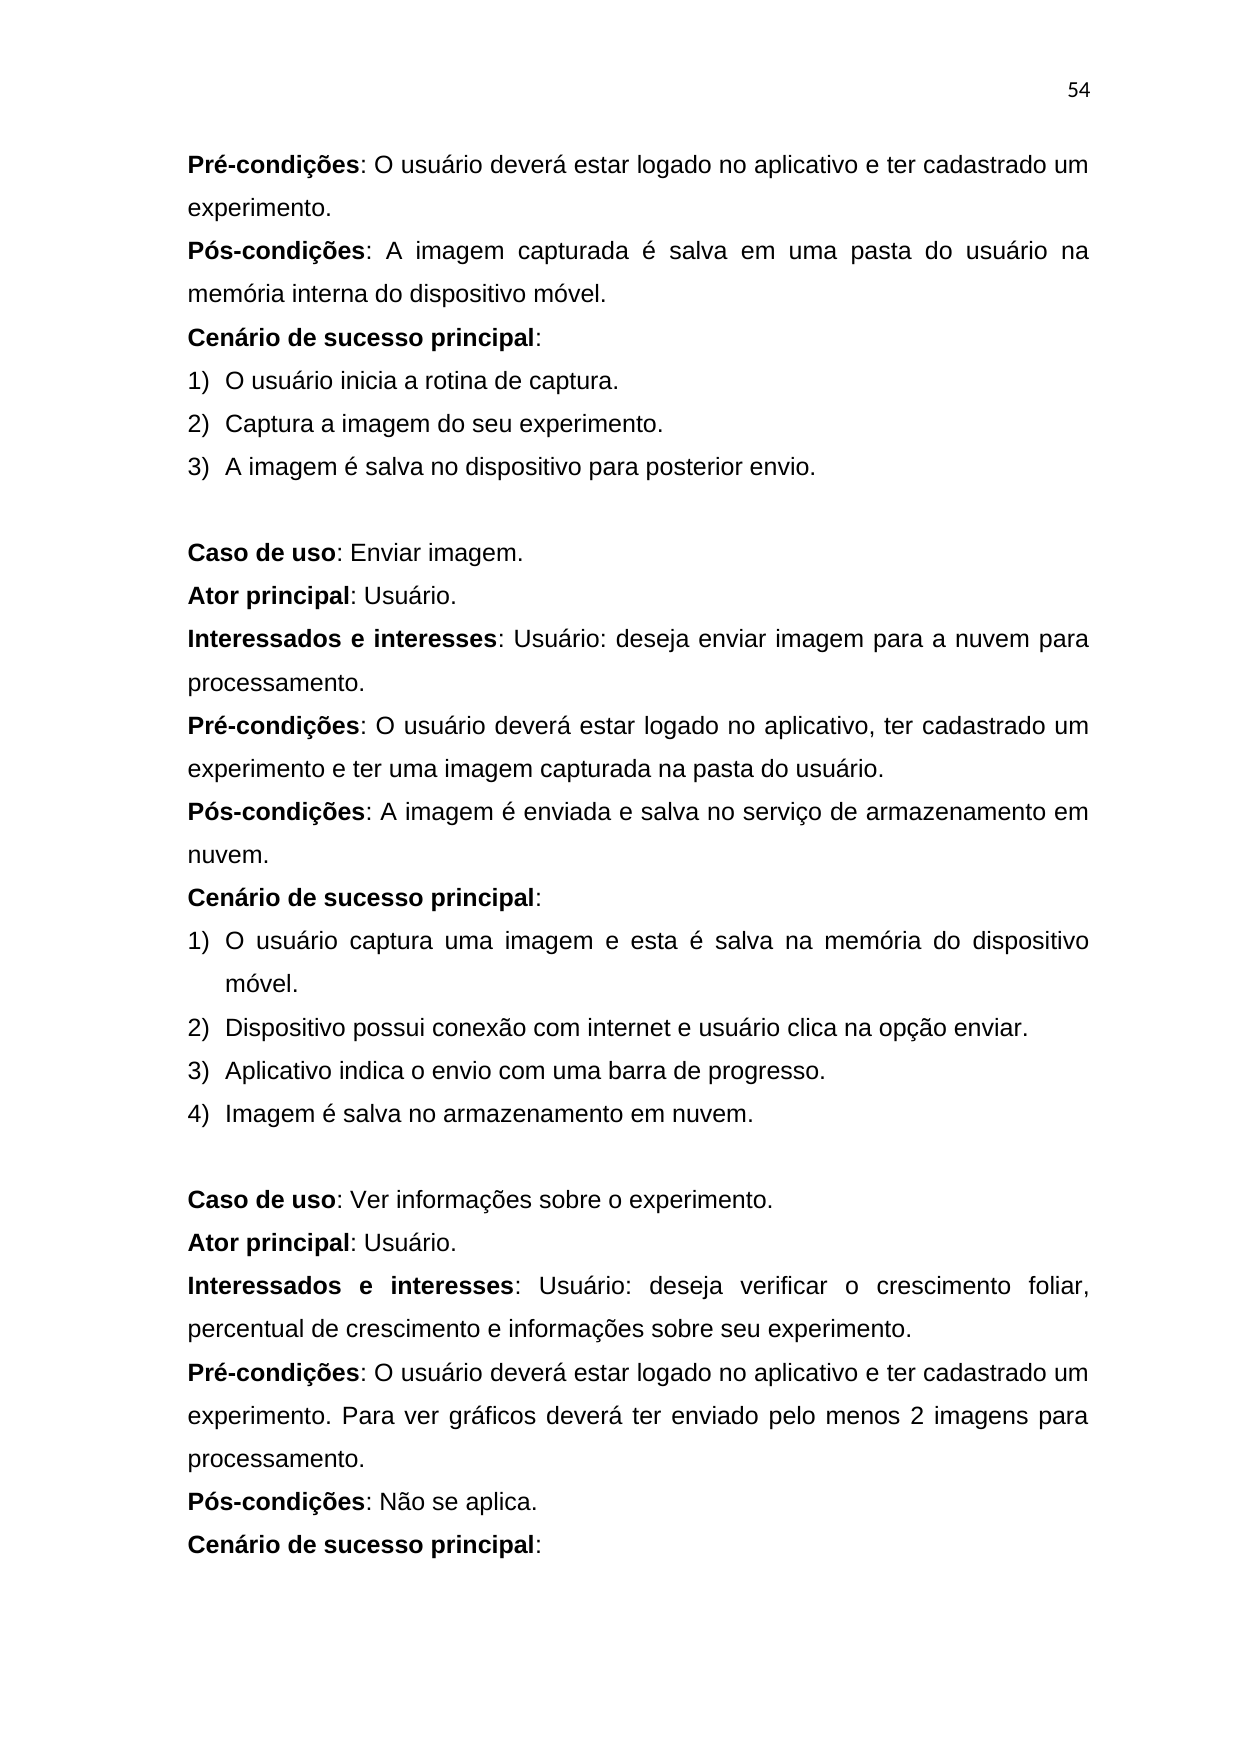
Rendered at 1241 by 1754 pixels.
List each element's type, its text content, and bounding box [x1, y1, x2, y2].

text Pós-condições: A imagem é enviada e salva no serviço de armazenamento em nuvem. [150, 797, 1090, 869]
list Captura a imagem do seu experimento. [187, 409, 1090, 437]
text Interessados e interesses: Usuário: deseja enviar imagem para a nuvem para processamento. [150, 624, 1090, 696]
text Caso de uso: Enviar imagem. [187, 538, 1090, 567]
list Aplicativo indica o envio com uma barra de progresso. [187, 1056, 1090, 1084]
text Pré-condições: O usuário deverá estar logado no aplicativo e ter cadastrado um experimento. Para ver gráficos deverá ter enviado pelo menos 2 imagens para processamento. [150, 1357, 1090, 1472]
list O usuário captura uma imagem e esta é salva na memória do dispositivo móvel. [187, 926, 1090, 998]
text Pós-condições: A imagem capturada é salva em uma pasta do usuário na memória interna do dispositivo móvel. [150, 236, 1090, 308]
text Cenário de sucesso principal: [150, 322, 1090, 351]
list A imagem é salva no dispositivo para posterior envio. [187, 452, 1090, 481]
text Cenário de sucesso principal: [150, 883, 1090, 912]
list O usuário inicia a rotina de captura. [187, 366, 1090, 394]
list Imagem é salva no armazenamento em nuvem. [187, 1099, 1090, 1127]
text Caso de uso: Ver informações sobre o experimento. [187, 1185, 1090, 1214]
list Dispositivo possui conexão com internet e usuário clica na opção enviar. [187, 1012, 1090, 1041]
text Pós-condições: Não se aplica. [150, 1487, 1090, 1516]
text Pré-condições: O usuário deverá estar logado no aplicativo, ter cadastrado um experimento e ter uma imagem capturada na pasta do usuário. [150, 711, 1090, 782]
text Cenário de sucesso principal: [150, 1530, 1090, 1559]
text Ator principal: Usuário. [150, 1228, 1090, 1257]
text Interessados e interesses: Usuário: deseja verificar o crescimento foliar, percentual de crescimento e informações sobre seu experimento. [150, 1271, 1090, 1343]
text Ator principal: Usuário. [150, 581, 1090, 610]
text Pré-condições: O usuário deverá estar logado no aplicativo e ter cadastrado um experimento. [150, 150, 1090, 222]
